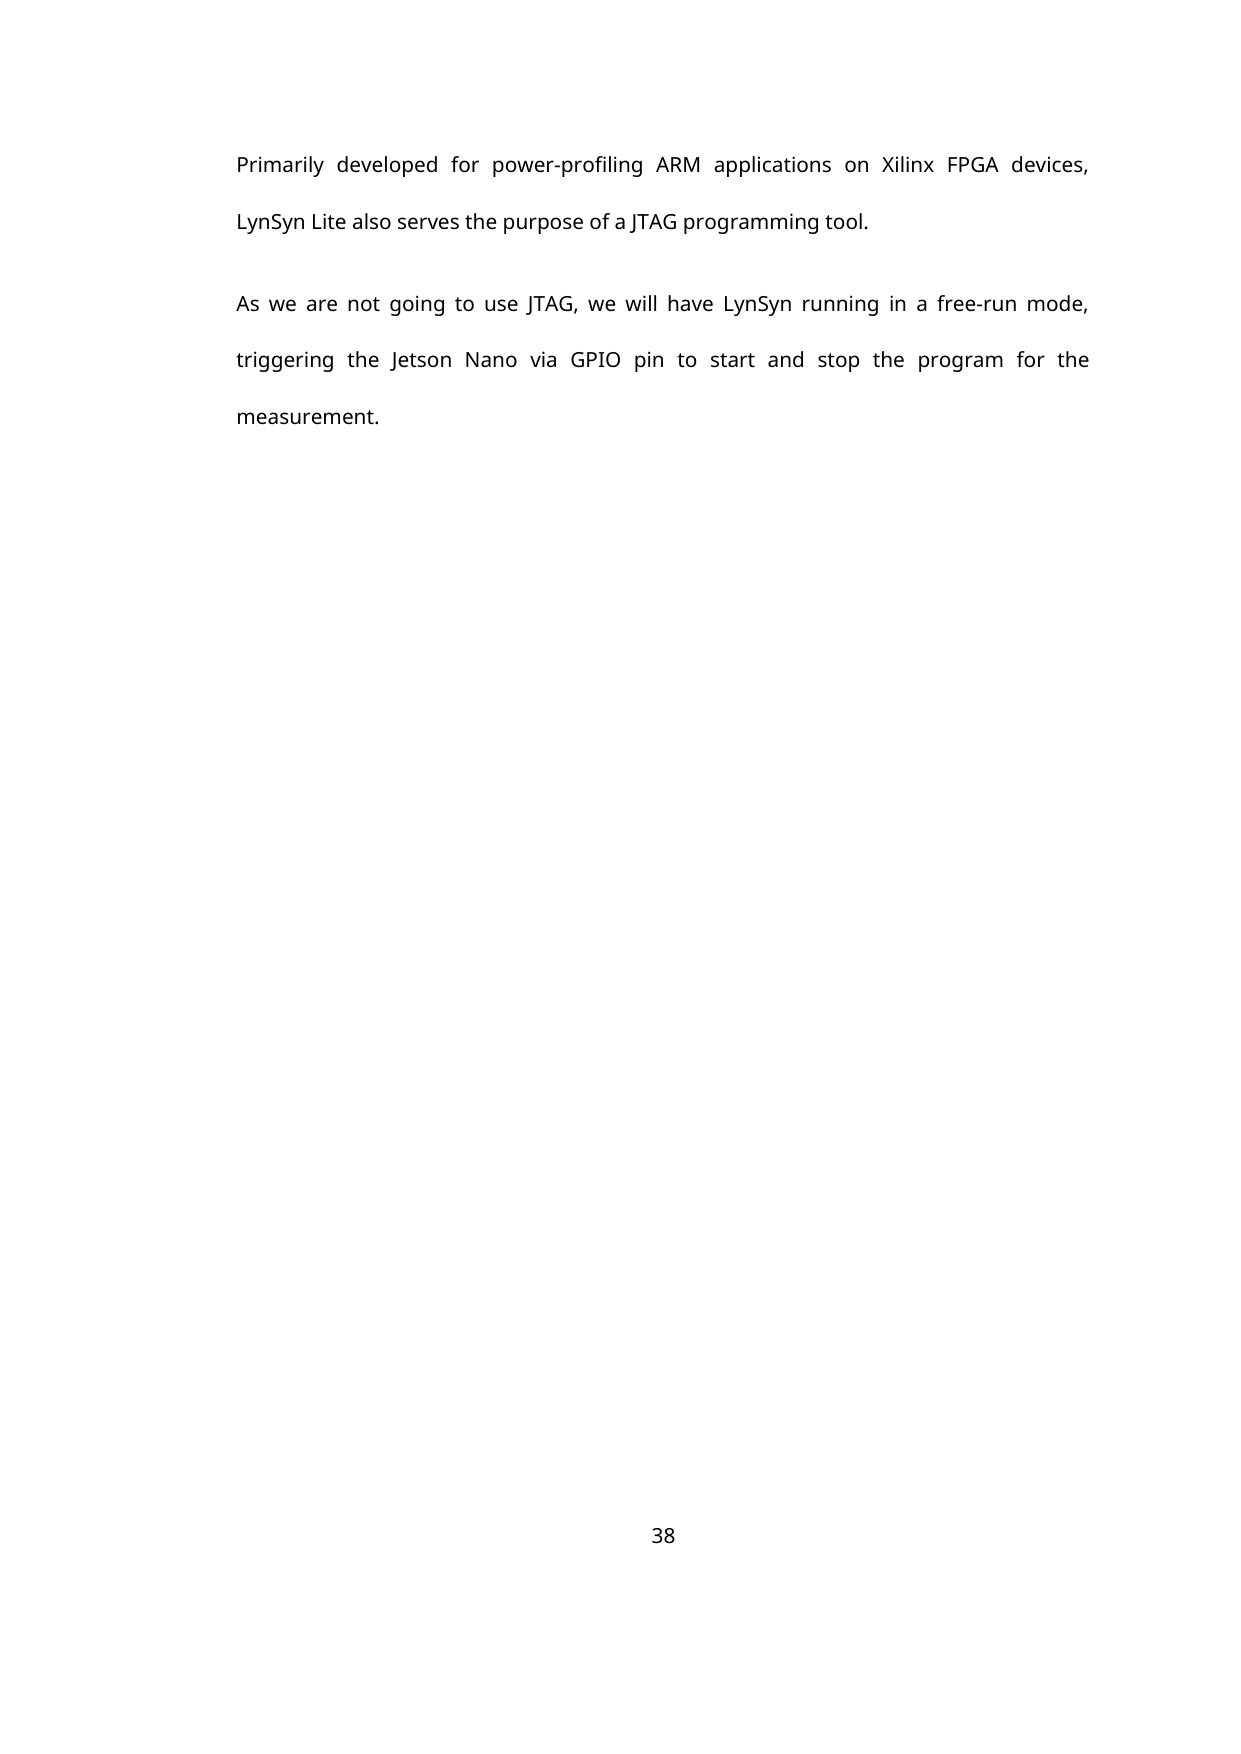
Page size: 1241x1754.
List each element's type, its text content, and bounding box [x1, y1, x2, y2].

text As we are not going to use JTAG, we will have LynSyn running in a free-run mode, triggering the Jetson Nano via GPIO pin to start and stop the program for the measurement. [236, 289, 1090, 431]
text Primarily developed for power-profiling ARM applications on Xilinx FPGA devices, LynSyn Lite also serves the purpose of a JTAG programming tool. [236, 150, 1090, 235]
